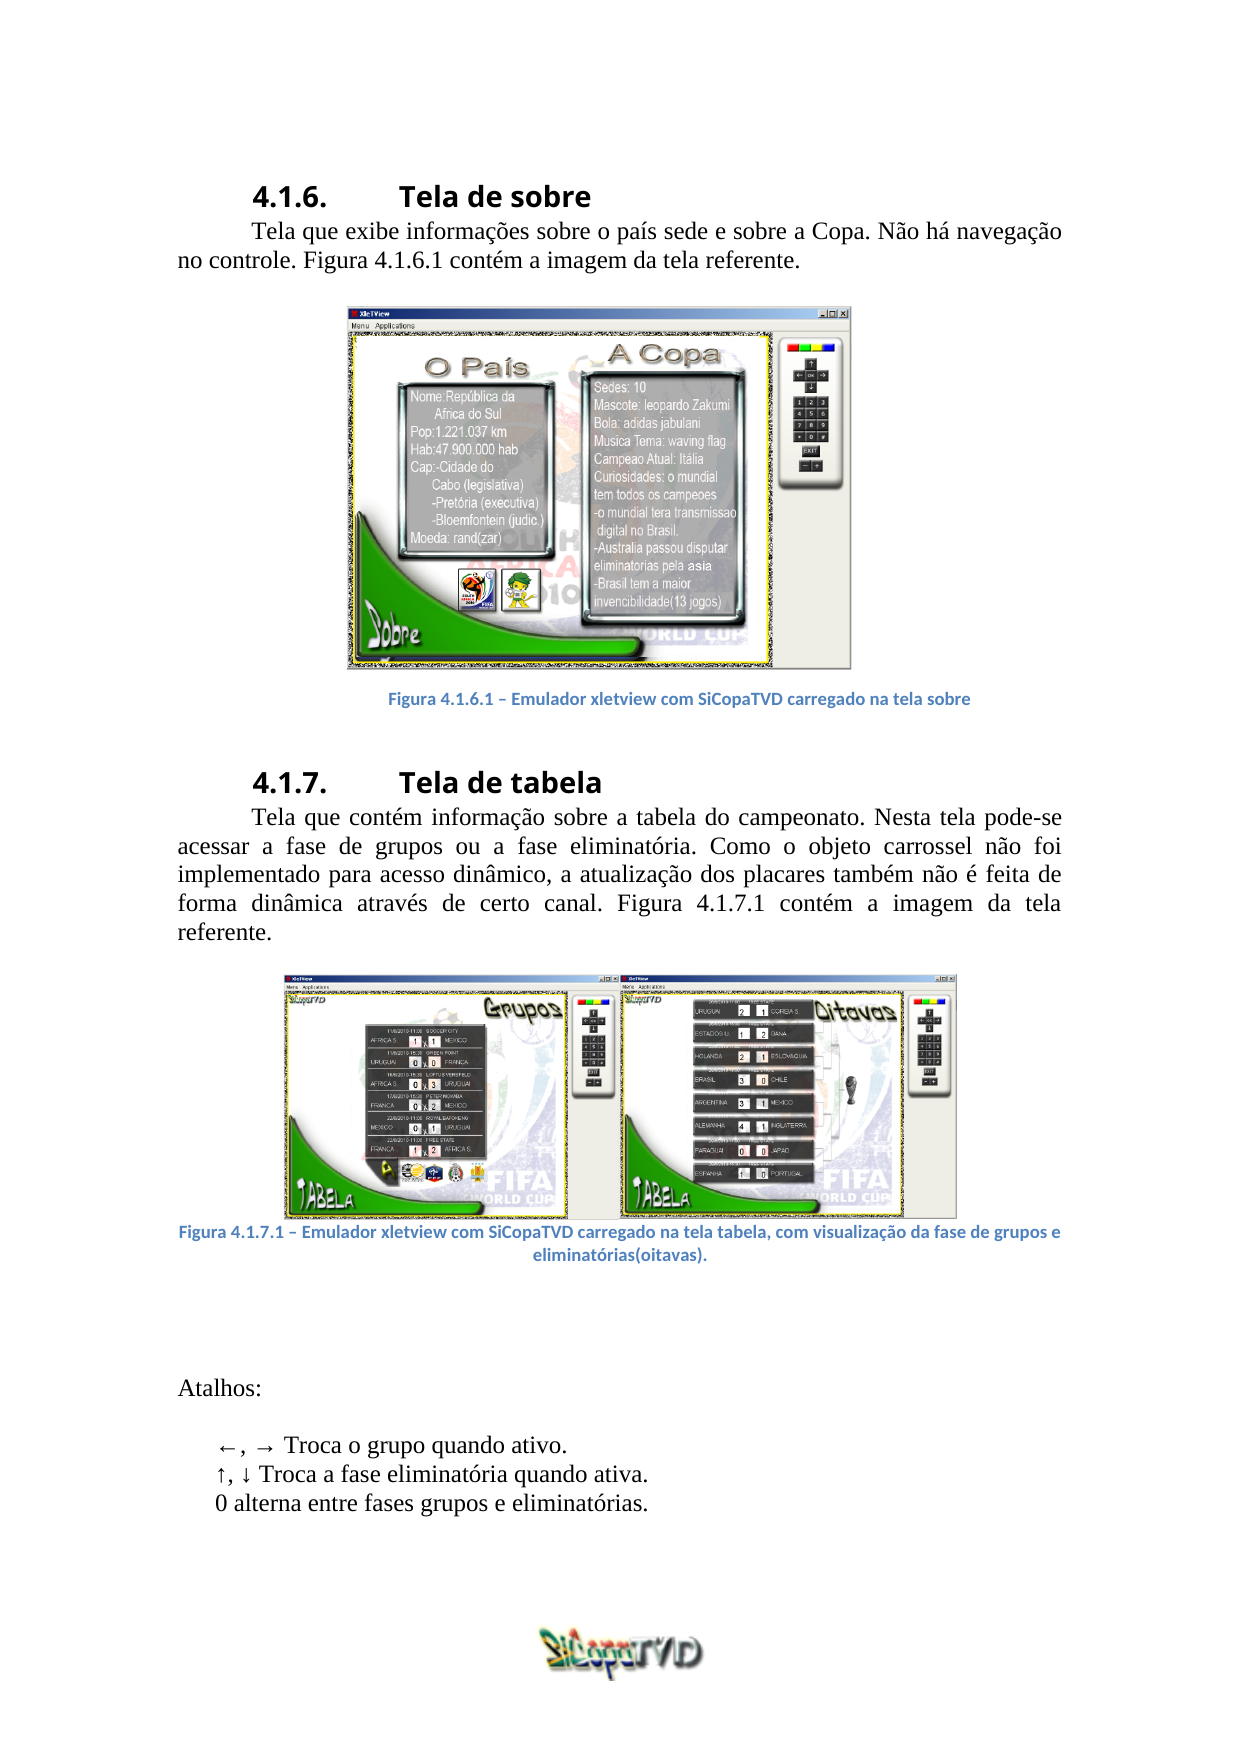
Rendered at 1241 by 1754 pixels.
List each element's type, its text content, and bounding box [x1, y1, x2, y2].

text Atalhos: [177, 1373, 1063, 1401]
list Tela de tabela [252, 762, 1063, 802]
text ↑, ↓ Troca a fase eliminatória quando ativa. [215, 1459, 1063, 1488]
picture [346, 306, 852, 670]
picture [535, 1623, 706, 1681]
text Tela que exibe informações sobre o país sede e sobre a Copa. Não há navegação no controle. Figura 4.1.6.1 contém a imagem da tela referente. [177, 216, 1063, 273]
text ←, → Troca o grupo quando ativo. [215, 1430, 1063, 1459]
picture [283, 974, 957, 1220]
text 0 alterna entre fases grupos e eliminatórias. [215, 1488, 1063, 1516]
text Tela que contém informação sobre a tabela do campeonato. Nesta tela pode-se acessar a fase de grupos ou a fase eliminatória. Como o objeto carrossel não foi implementado para acesso dinâmico, a atualização dos placares também não é feita de forma dinâmica através de certo canal. Figura 4.1.7.1 contém a imagem da tela referente. [177, 802, 1063, 946]
list Tela de sobre [252, 176, 1063, 216]
text Figura 4.1.7.1 – Emulador xletview com SiCopaTVD carregado na tela tabela, com visualização da fase de grupos e eliminatórias(oitavas). [177, 1220, 1063, 1266]
